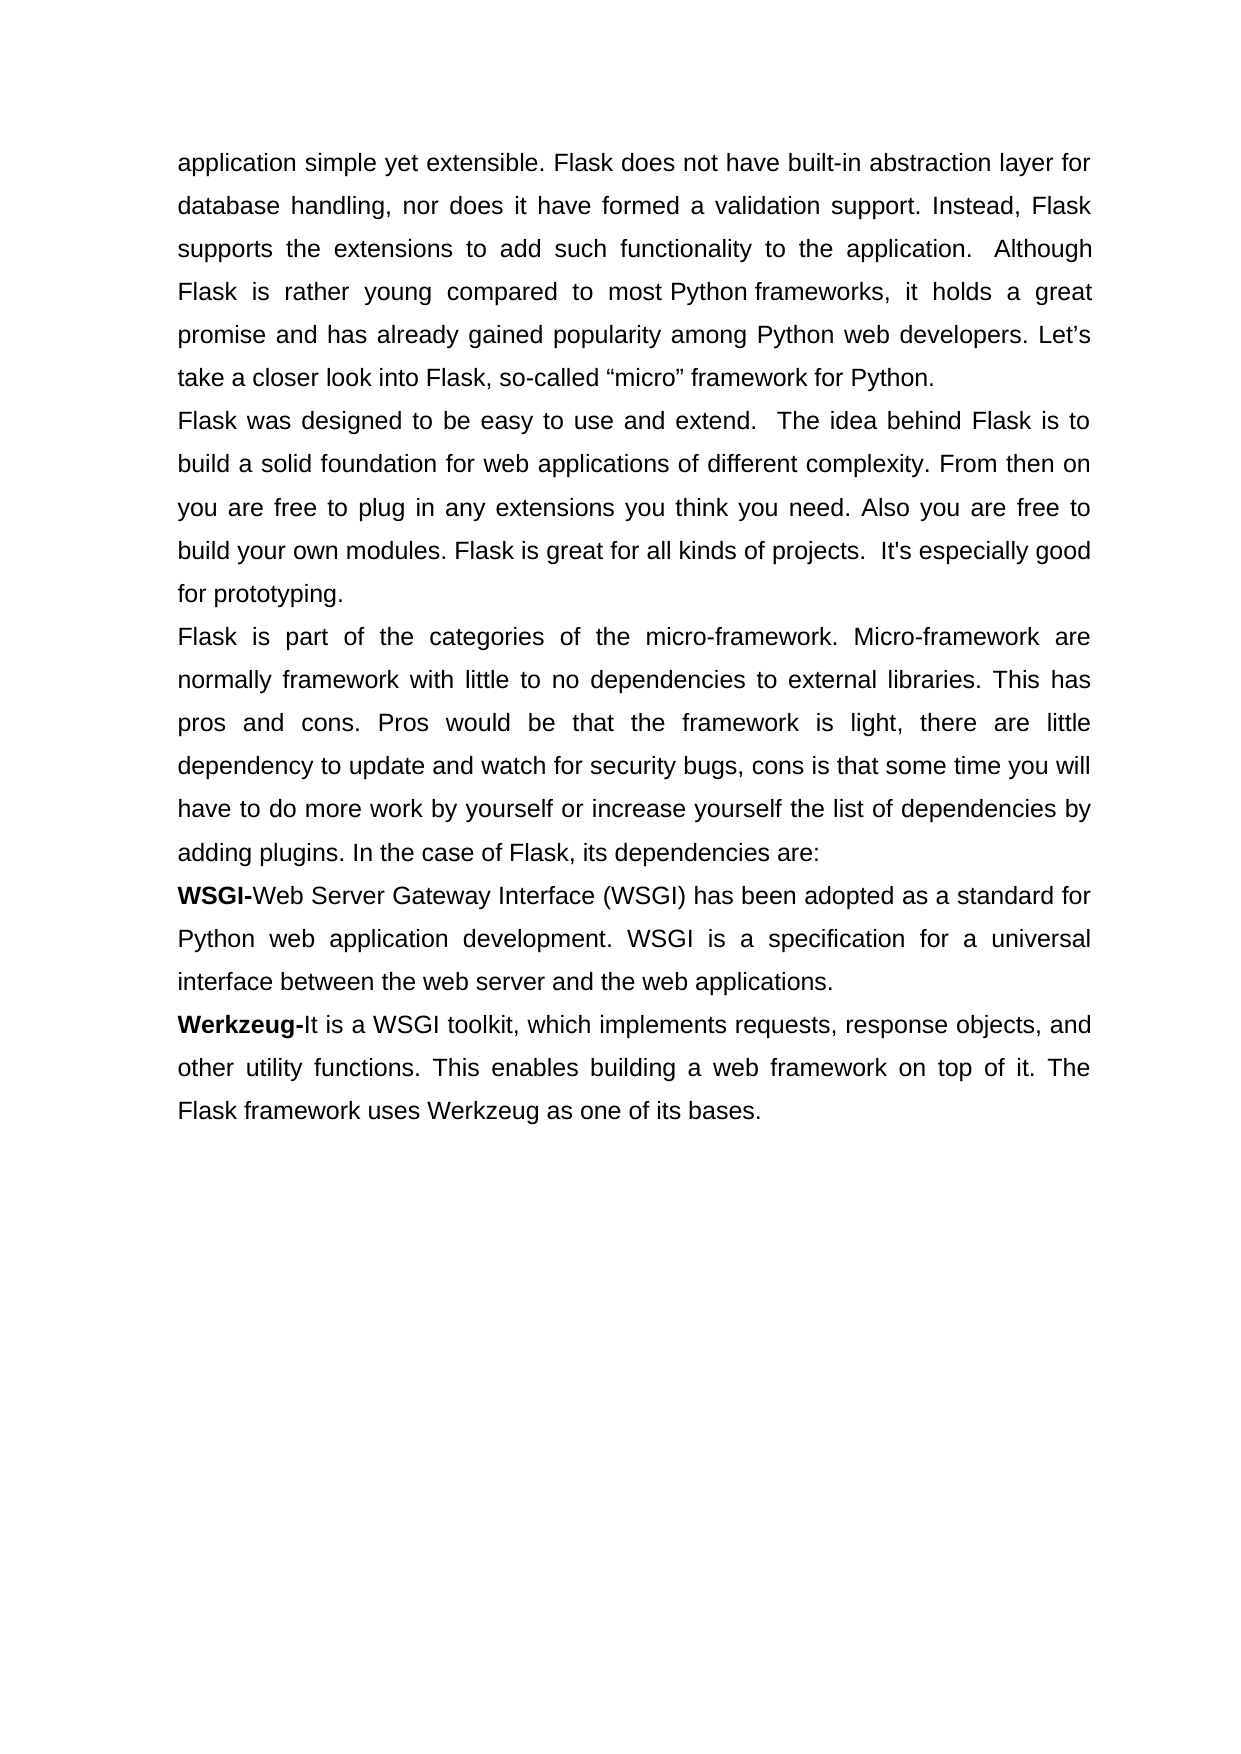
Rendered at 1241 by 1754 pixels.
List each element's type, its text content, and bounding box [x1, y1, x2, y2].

text Werkzeug-It is a WSGI toolkit, which implements requests, response objects, and other utility functions. This enables building a web framework on top of it. The Flask framework uses Werkzeug as one of its bases. [177, 1010, 1093, 1125]
text Flask is part of the categories of the micro-framework. Micro-framework are normally framework with little to no dependencies to external libraries. This has pros and cons. Pros would be that the framework is light, there are little dependency to update and watch for security bugs, cons is that some time you will have to do more work by yourself or increase yourself the list of dependencies by adding plugins. In the case of Flask, its dependencies are: [177, 622, 1093, 866]
text WSGI-Web Server Gateway Interface (WSGI) has been adopted as a standard for Python web application development. WSGI is a specification for a universal interface between the web server and the web applications. [177, 881, 1093, 996]
text Flask was designed to be easy to use and extend. The idea behind Flask is to build a solid foundation for web applications of different complexity. From then on you are free to plug in any extensions you think you need. Also you are free to build your own modules. Flask is great for all kinds of projects. It's especially good for prototyping. [177, 406, 1093, 608]
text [177, 148, 1093, 392]
